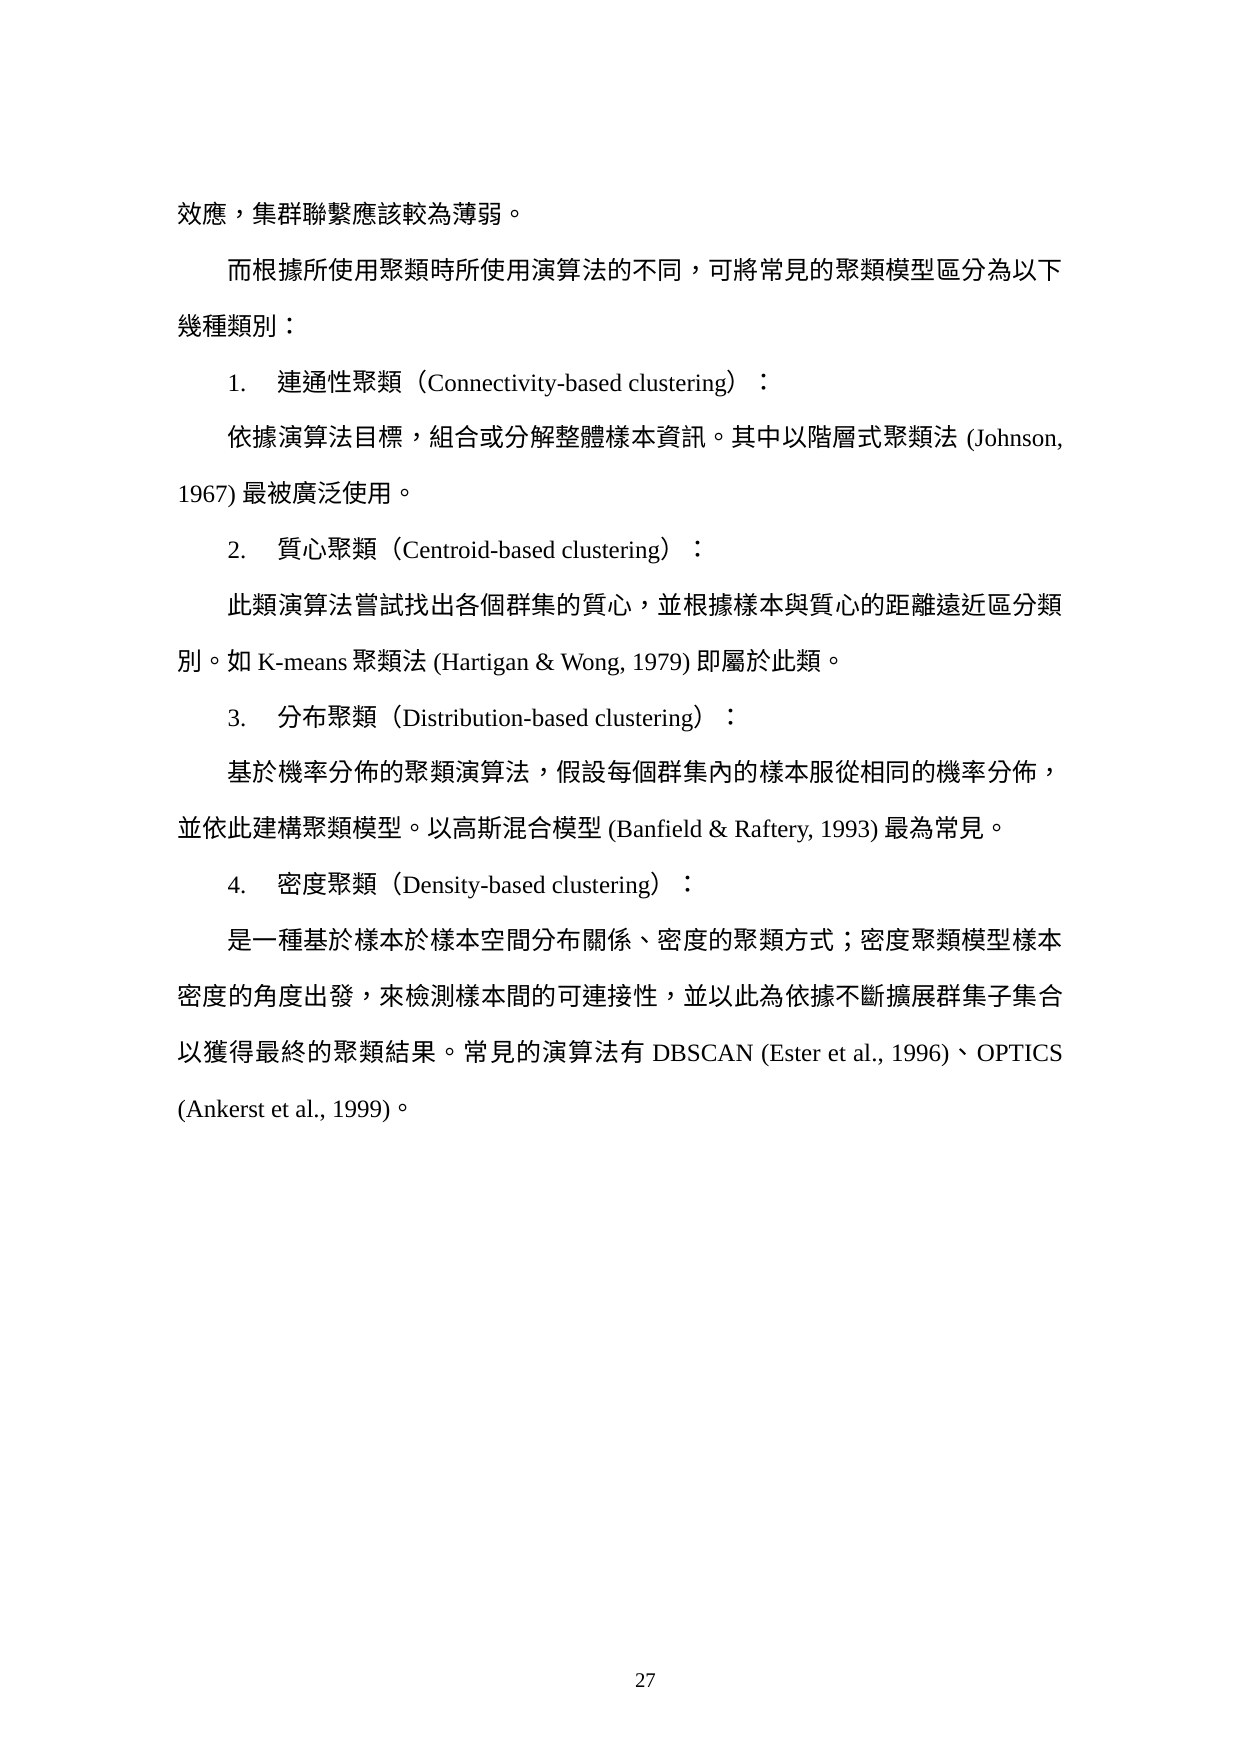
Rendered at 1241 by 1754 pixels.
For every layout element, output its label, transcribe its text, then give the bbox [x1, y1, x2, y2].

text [177, 194, 1063, 231]
list 質心聚類（Centroid-based clustering）： [227, 529, 1063, 566]
list 密度聚類（Density-based clustering）： [227, 864, 1063, 901]
list 連通性聚類（Connectivity-based clustering）： [227, 361, 1063, 399]
list 分布聚類（Distribution-based clustering）： [227, 696, 1063, 734]
text 依據演算法目標，組合或分解整體樣本資訊。其中以階層式聚類法 (Johnson, 1967) 最被廣泛使用。 [177, 417, 1063, 511]
text 而根據所使用聚類時所使用演算法的不同，可將常見的聚類模型區分為以下幾種類別： [177, 249, 1063, 343]
text 是一種基於樣本於樣本空間分布關係、密度的聚類方式；密度聚類模型樣本密度的角度出發，來檢測樣本間的可連接性，並以此為依據不斷擴展群集子集合，以獲得最終的聚類結果。常見的演算法有DBSCAN (Ester et al., 1996)、OPTICS (Ankerst et al., 1999)。 [177, 919, 1063, 1126]
text 此類演算法嘗試找出各個群集的質心，並根據樣本與質心的距離遠近區分類別。如K-means聚類法 (Hartigan & Wong, 1979) 即屬於此類。 [177, 584, 1063, 678]
text 基於機率分佈的聚類演算法，假設每個群集內的樣本服從相同的機率分佈，並依此建構聚類模型。以高斯混合模型 (Banfield & Raftery, 1993) 最為常見。 [177, 752, 1063, 846]
